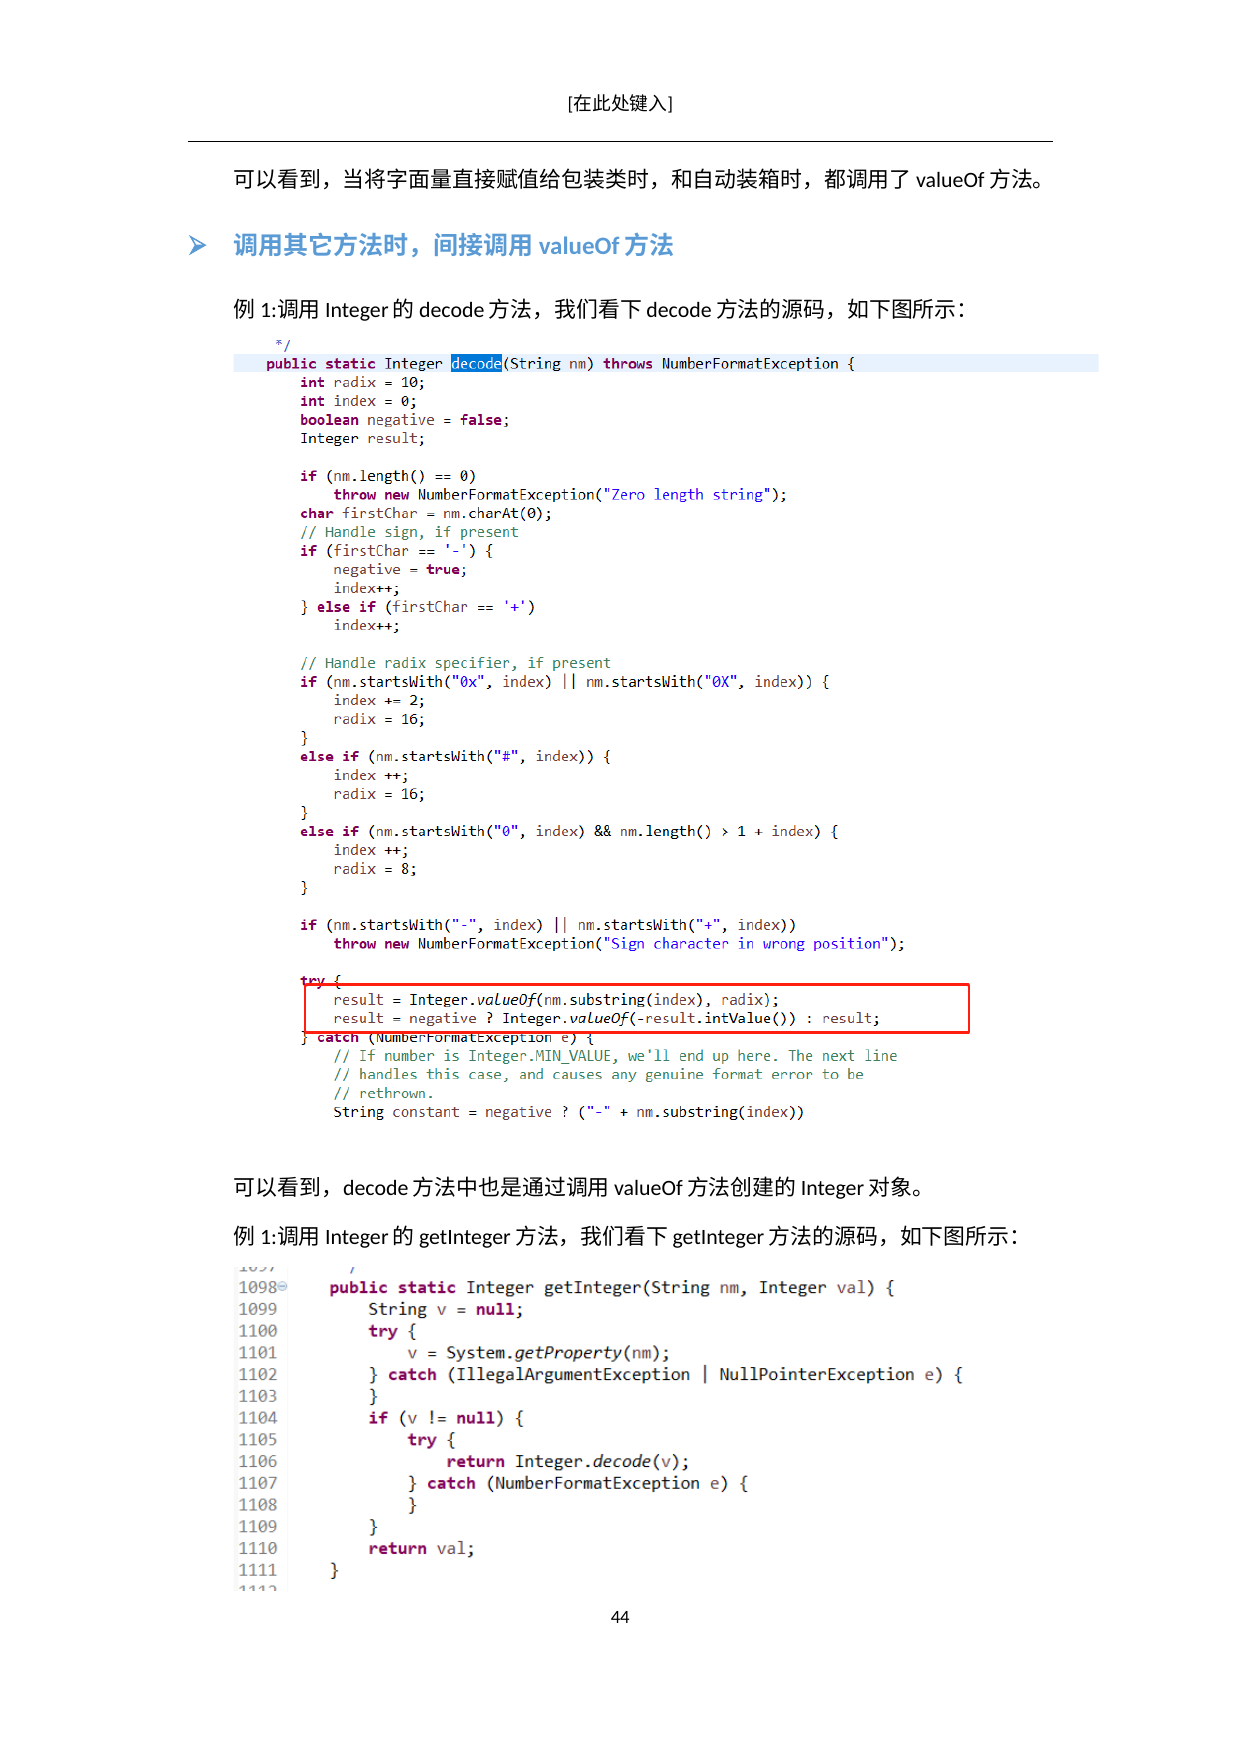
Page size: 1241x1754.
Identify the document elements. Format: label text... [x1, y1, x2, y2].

list 例1:调用Integer的decode方法，我们看下decode方法的源码，如下图所示： [233, 292, 1053, 324]
picture [233, 340, 1099, 1122]
list 调用其它方法时，间接调用valueOf方法 [188, 211, 1053, 276]
list 可以看到，decode方法中也是通过调用valueOf方法创建的Integer对象。 [233, 1169, 1053, 1202]
list 例1:调用Integer的getInteger方法，我们看下getInteger方法的源码，如下图所示： [233, 1218, 1053, 1251]
picture [233, 1267, 1099, 1591]
text 可以看到，当将字面量直接赋值给包装类时，和自动装箱时，都调用了valueOf方法。 [233, 162, 1053, 194]
